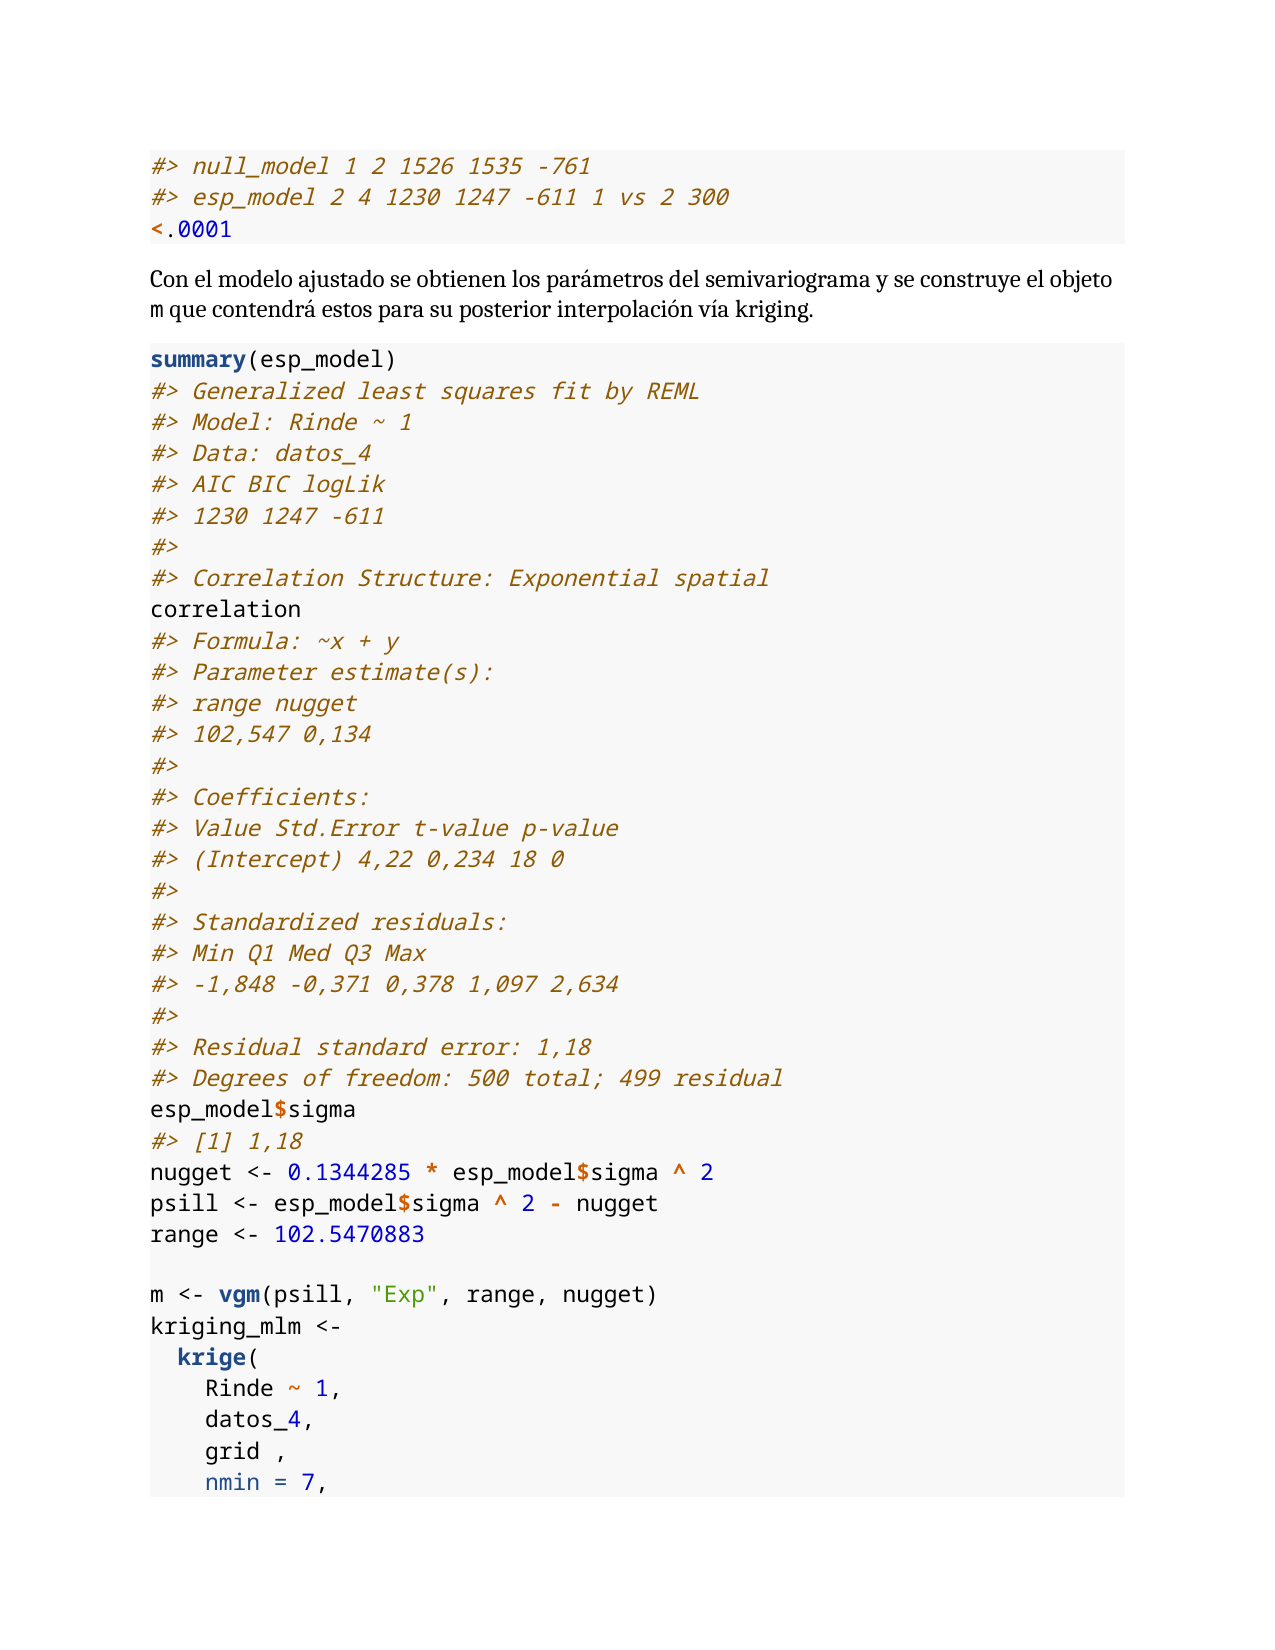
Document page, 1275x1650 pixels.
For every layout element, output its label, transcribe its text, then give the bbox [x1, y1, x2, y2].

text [150, 343, 1125, 1497]
text Con el modelo ajustado se obtienen los parámetros del semivariograma y se construye el objeto m que contendrá estos para su posterior interpolación vía kriging. [150, 264, 1125, 324]
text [150, 150, 1125, 244]
